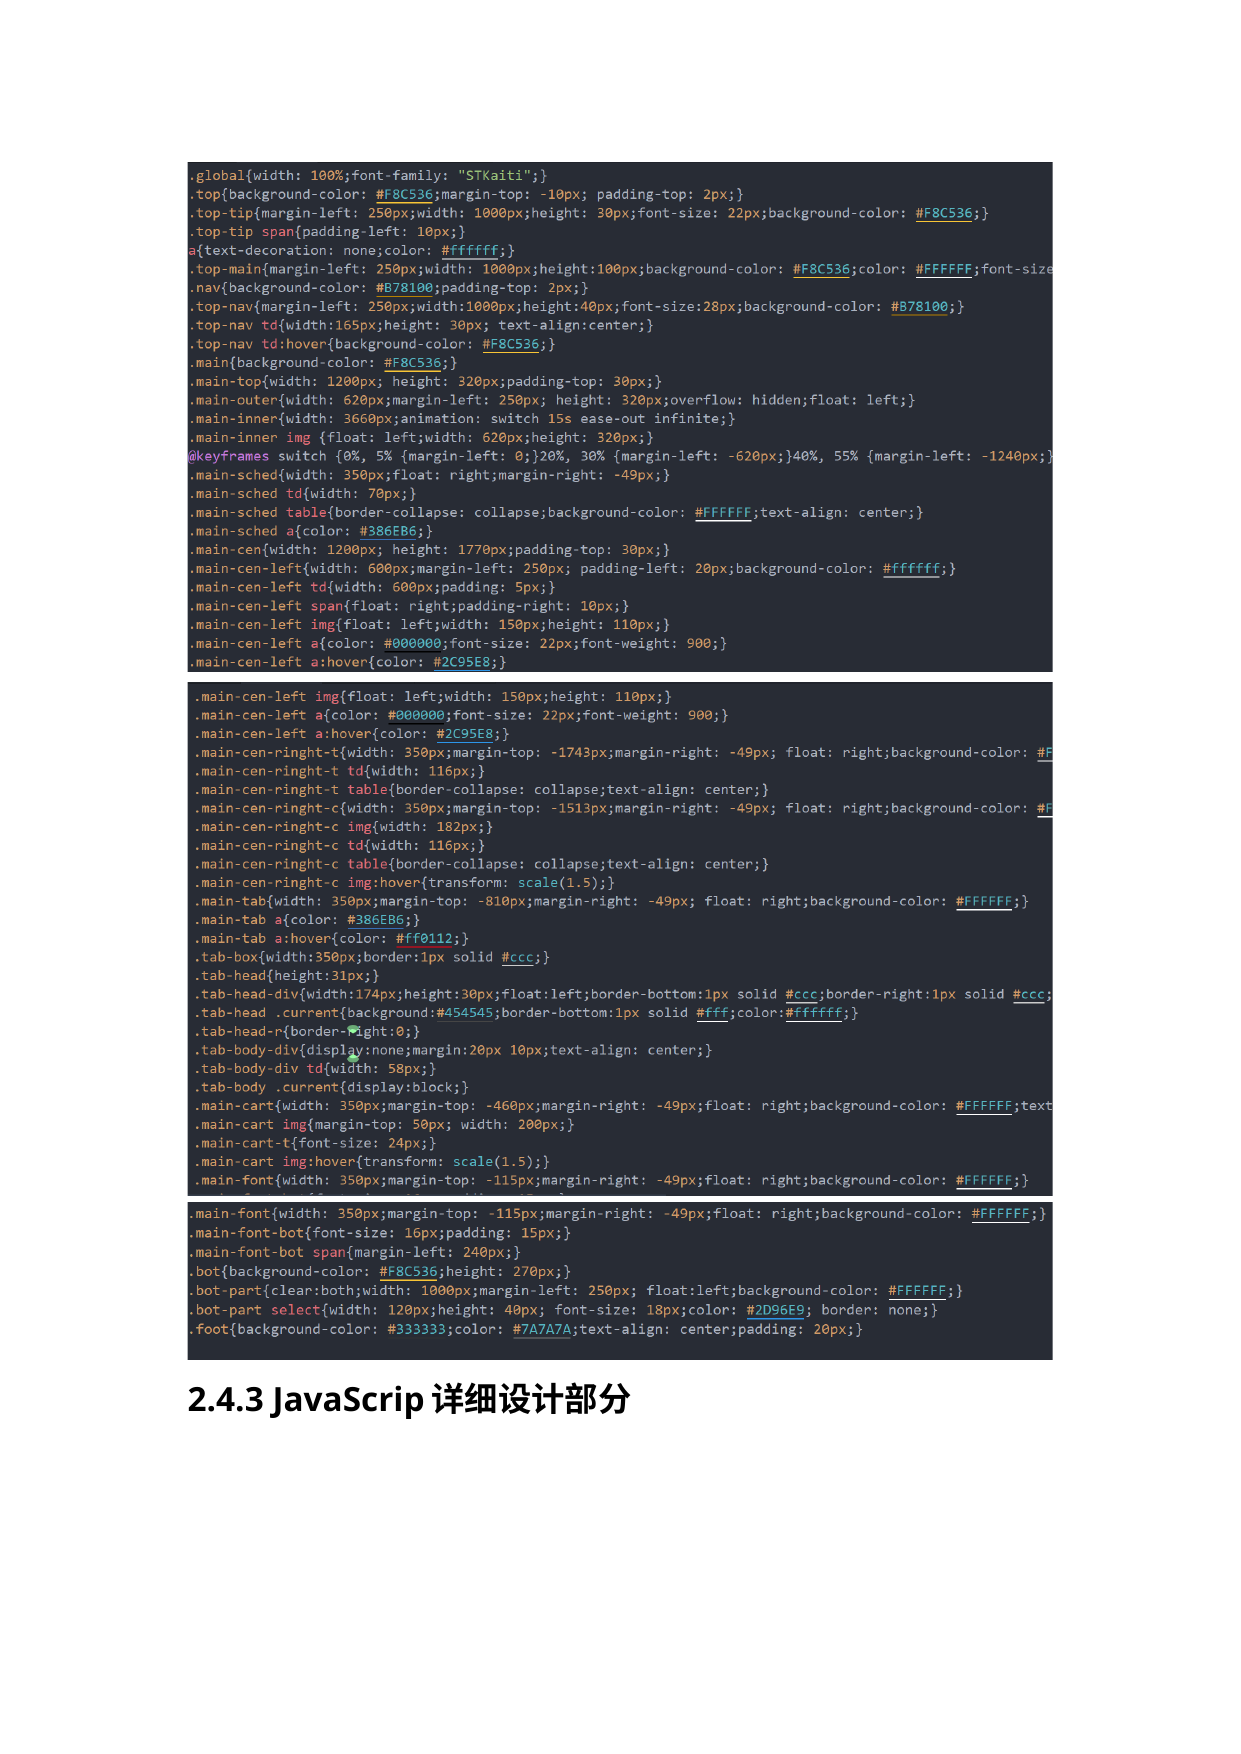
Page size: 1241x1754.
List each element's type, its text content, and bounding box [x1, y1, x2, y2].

text 2.4.3 JavaScrip详细设计部分 [187, 1364, 1053, 1429]
picture [187, 1202, 1053, 1360]
picture [187, 162, 1053, 672]
picture [187, 682, 1053, 1196]
